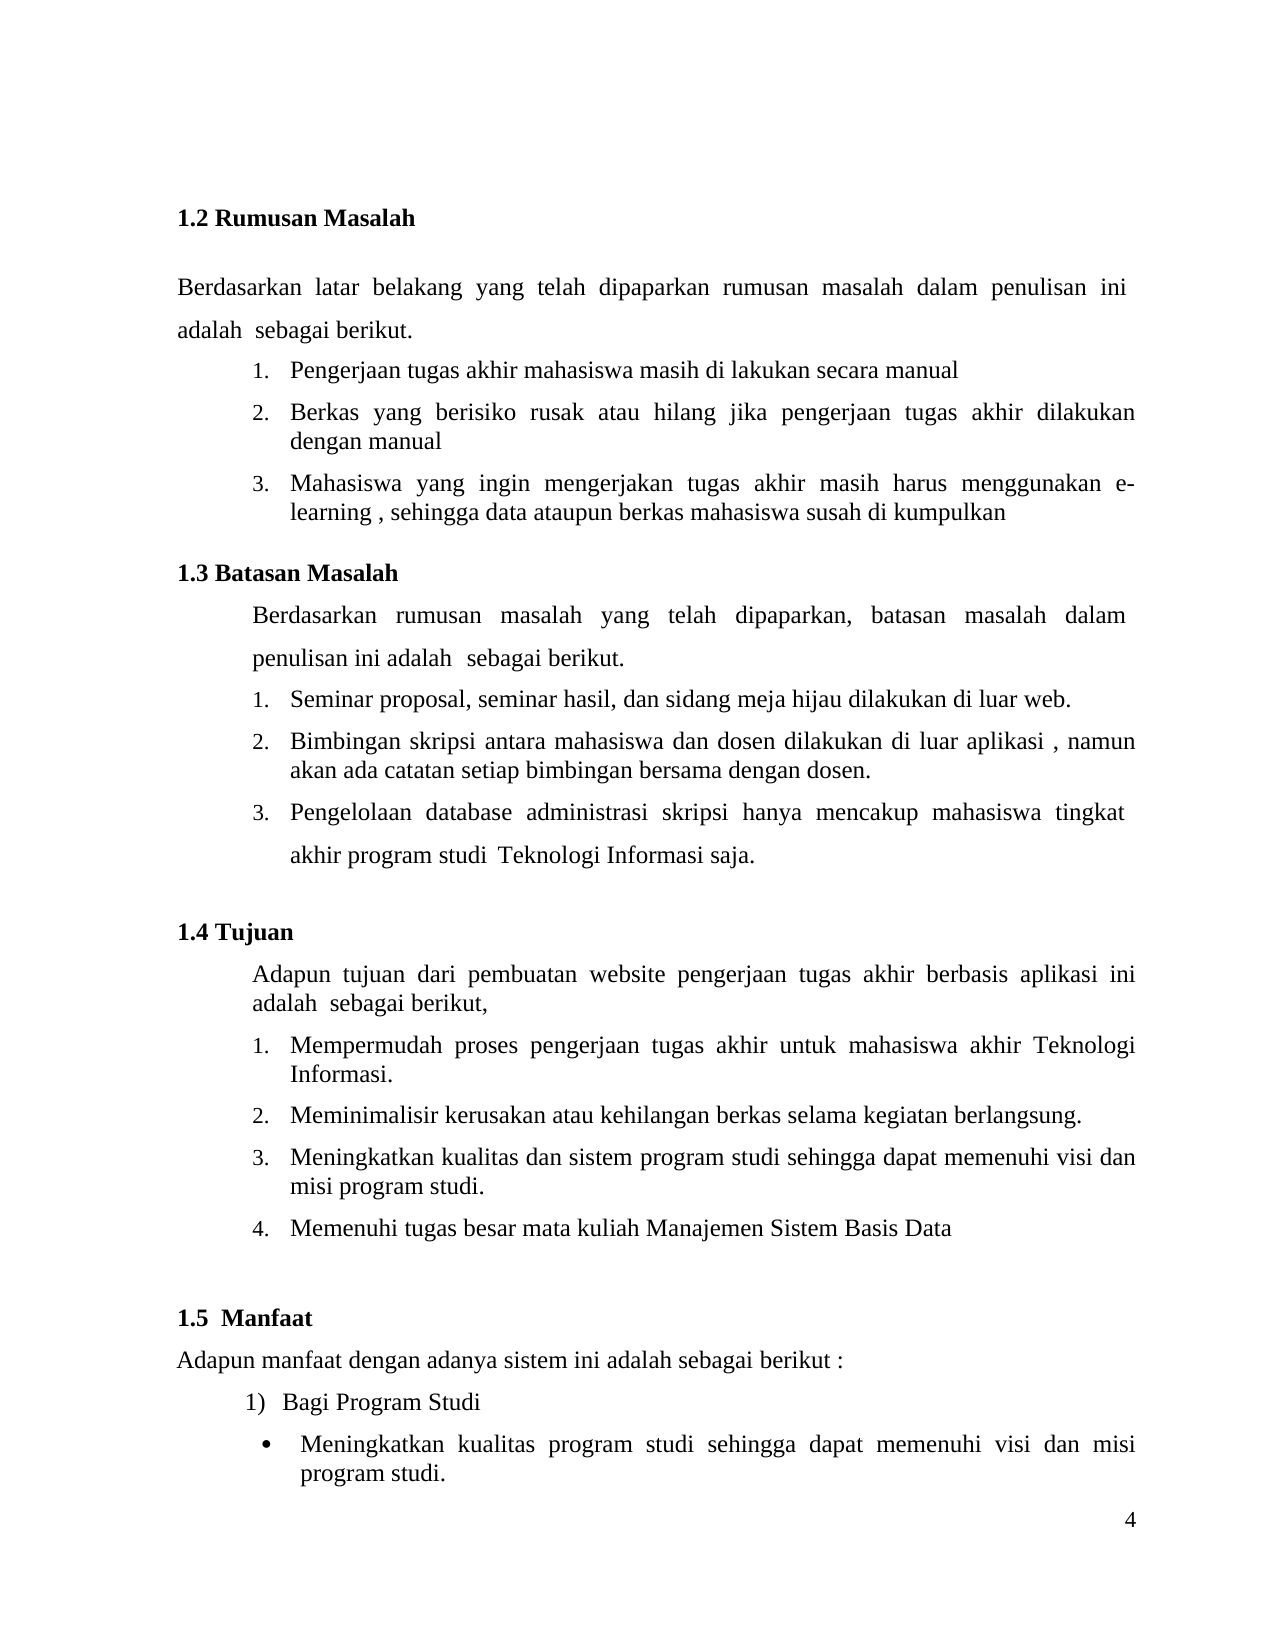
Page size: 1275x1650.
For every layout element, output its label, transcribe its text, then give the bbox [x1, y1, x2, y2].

subtitle 1.4 Tujuan [102, 917, 1136, 946]
text Berdasarkan latar belakang yang telah dipaparkan rumusan masalah dalam penulisan ini adalah sebagai berikut. [177, 272, 1127, 344]
list Meningkatkan kualitas dan sistem program studi sehingga dapat memenuhi visi dan misi program studi. [252, 1142, 1136, 1200]
text Adapun manfaat dengan adanya sistem ini adalah sebagai berikut : [176, 1345, 1136, 1374]
list Memenuhi tugas besar mata kuliah Manajemen Sistem Basis Data [252, 1213, 1136, 1242]
list Pengerjaan tugas akhir mahasiswa masih di lakukan secara manual [252, 358, 1136, 384]
text Berdasarkan rumusan masalah yang telah dipaparkan, batasan masalah dalam penulisan ini adalah sebagai berikut. [252, 600, 1127, 672]
list Bimbingan skripsi antara mahasiswa dan dosen dilakukan di luar aplikasi , namun akan ada catatan setiap bimbingan bersama dengan dosen. [252, 726, 1136, 784]
list Mempermudah proses pengerjaan tugas akhir untuk mahasiswa akhir Teknologi Informasi. [252, 1030, 1136, 1087]
list Seminar proposal, seminar hasil, dan sidang meja hijau dilakukan di luar web. [252, 687, 1136, 713]
list Pengelolaan database administrasi skripsi hanya mencakup mahasiswa tingkat akhir program studi Teknologi Informasi saja. [252, 797, 1125, 869]
subtitle 1.3 Batasan Masalah [102, 558, 1136, 587]
list Mahasiswa yang ingin mengerjakan tugas akhir masih harus menggunakan e-learning , sehingga data ataupun berkas mahasiswa susah di kumpulkan [252, 468, 1136, 526]
list Meningkatkan kualitas program studi sehingga dapat memenuhi visi dan misi program studi. [262, 1429, 1136, 1487]
subtitle 1.5 Manfaat [102, 1303, 1136, 1332]
subtitle 1.2 Rumusan Masalah [102, 203, 1136, 232]
list Meminimalisir kerusakan atau kehilangan berkas selama kegiatan berlangsung. [252, 1101, 1136, 1129]
list Bagi Program Studi [244, 1387, 1136, 1416]
list Berkas yang berisiko rusak atau hilang jika pengerjaan tugas akhir dilakukan dengan manual [252, 397, 1136, 455]
text Adapun tujuan dari pembuatan website pengerjaan tugas akhir berbasis aplikasi ini adalah sebagai berikut, [252, 959, 1136, 1017]
